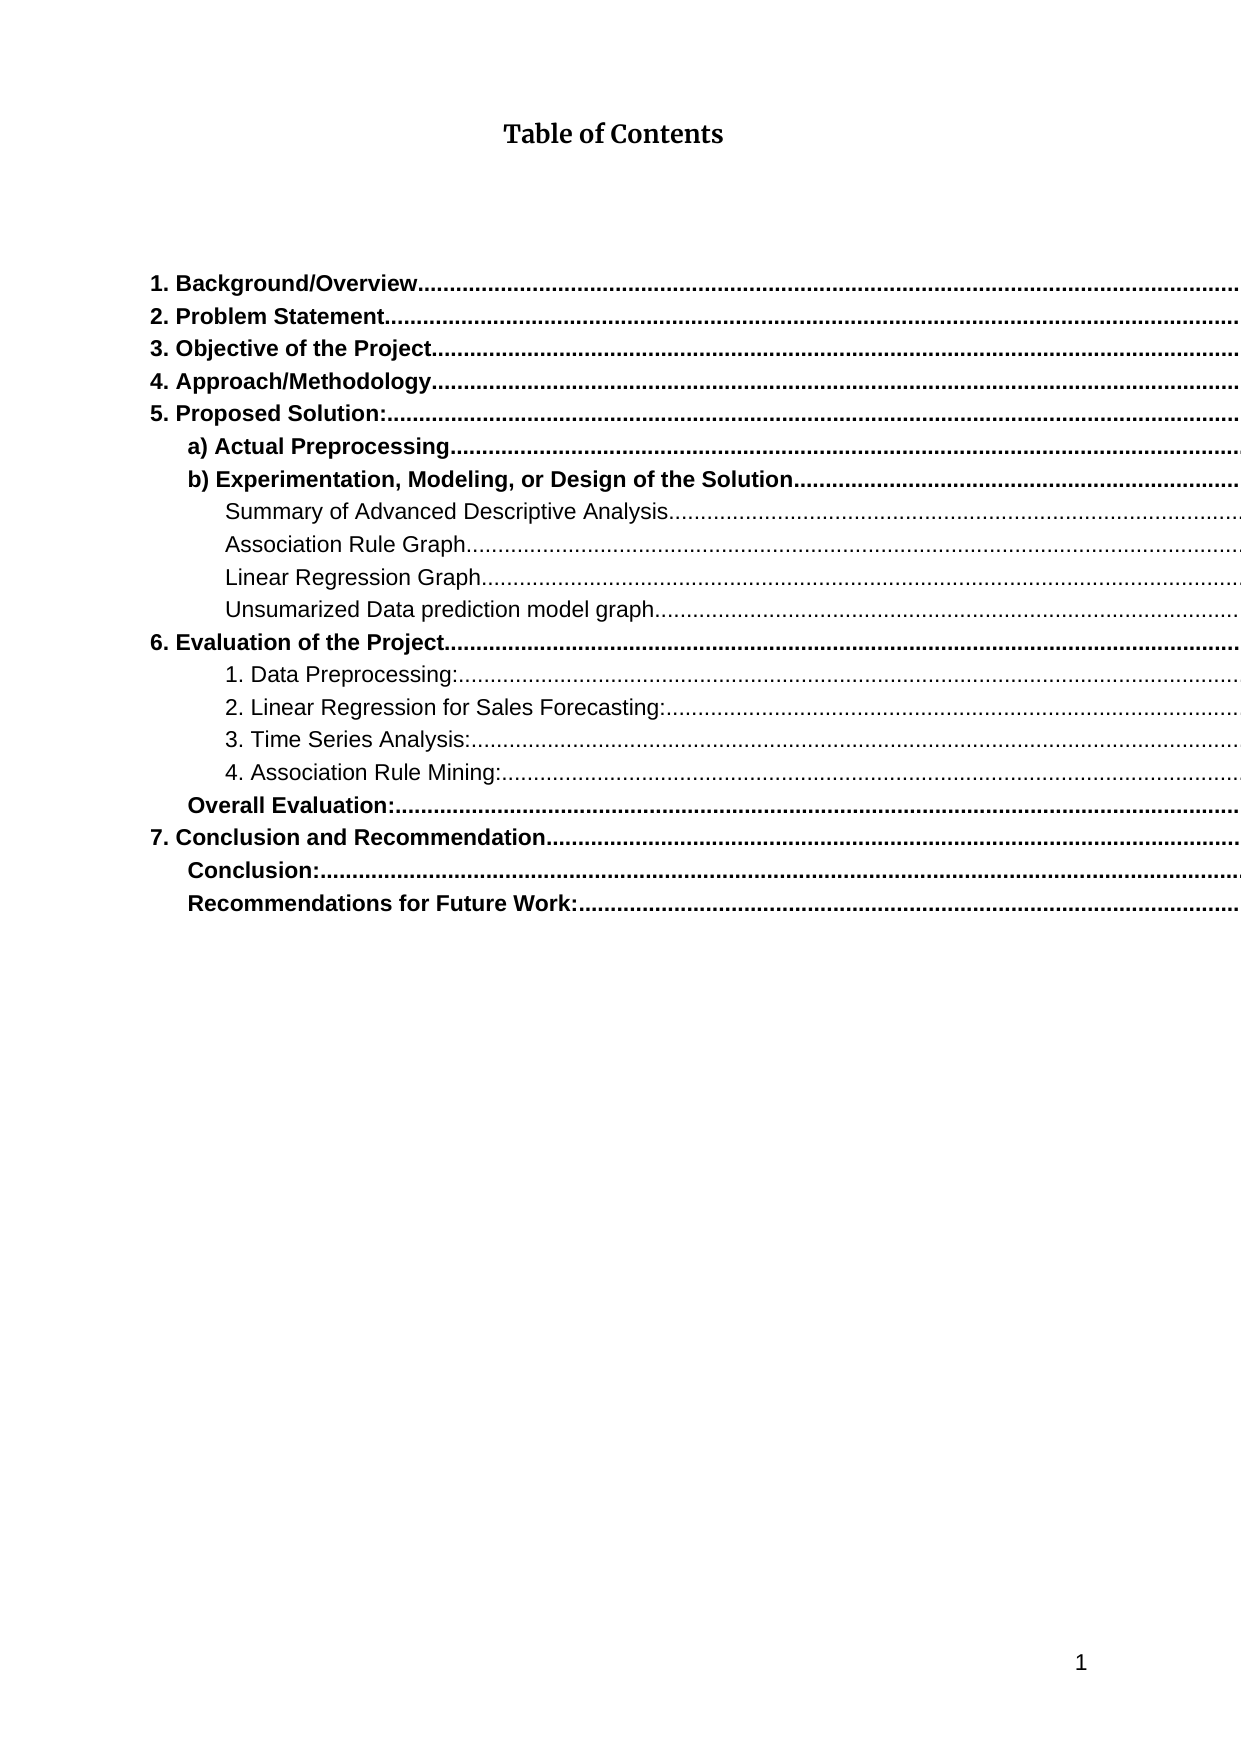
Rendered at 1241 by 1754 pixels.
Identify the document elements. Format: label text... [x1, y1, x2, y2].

text Table of Contents [47, 119, 1180, 151]
